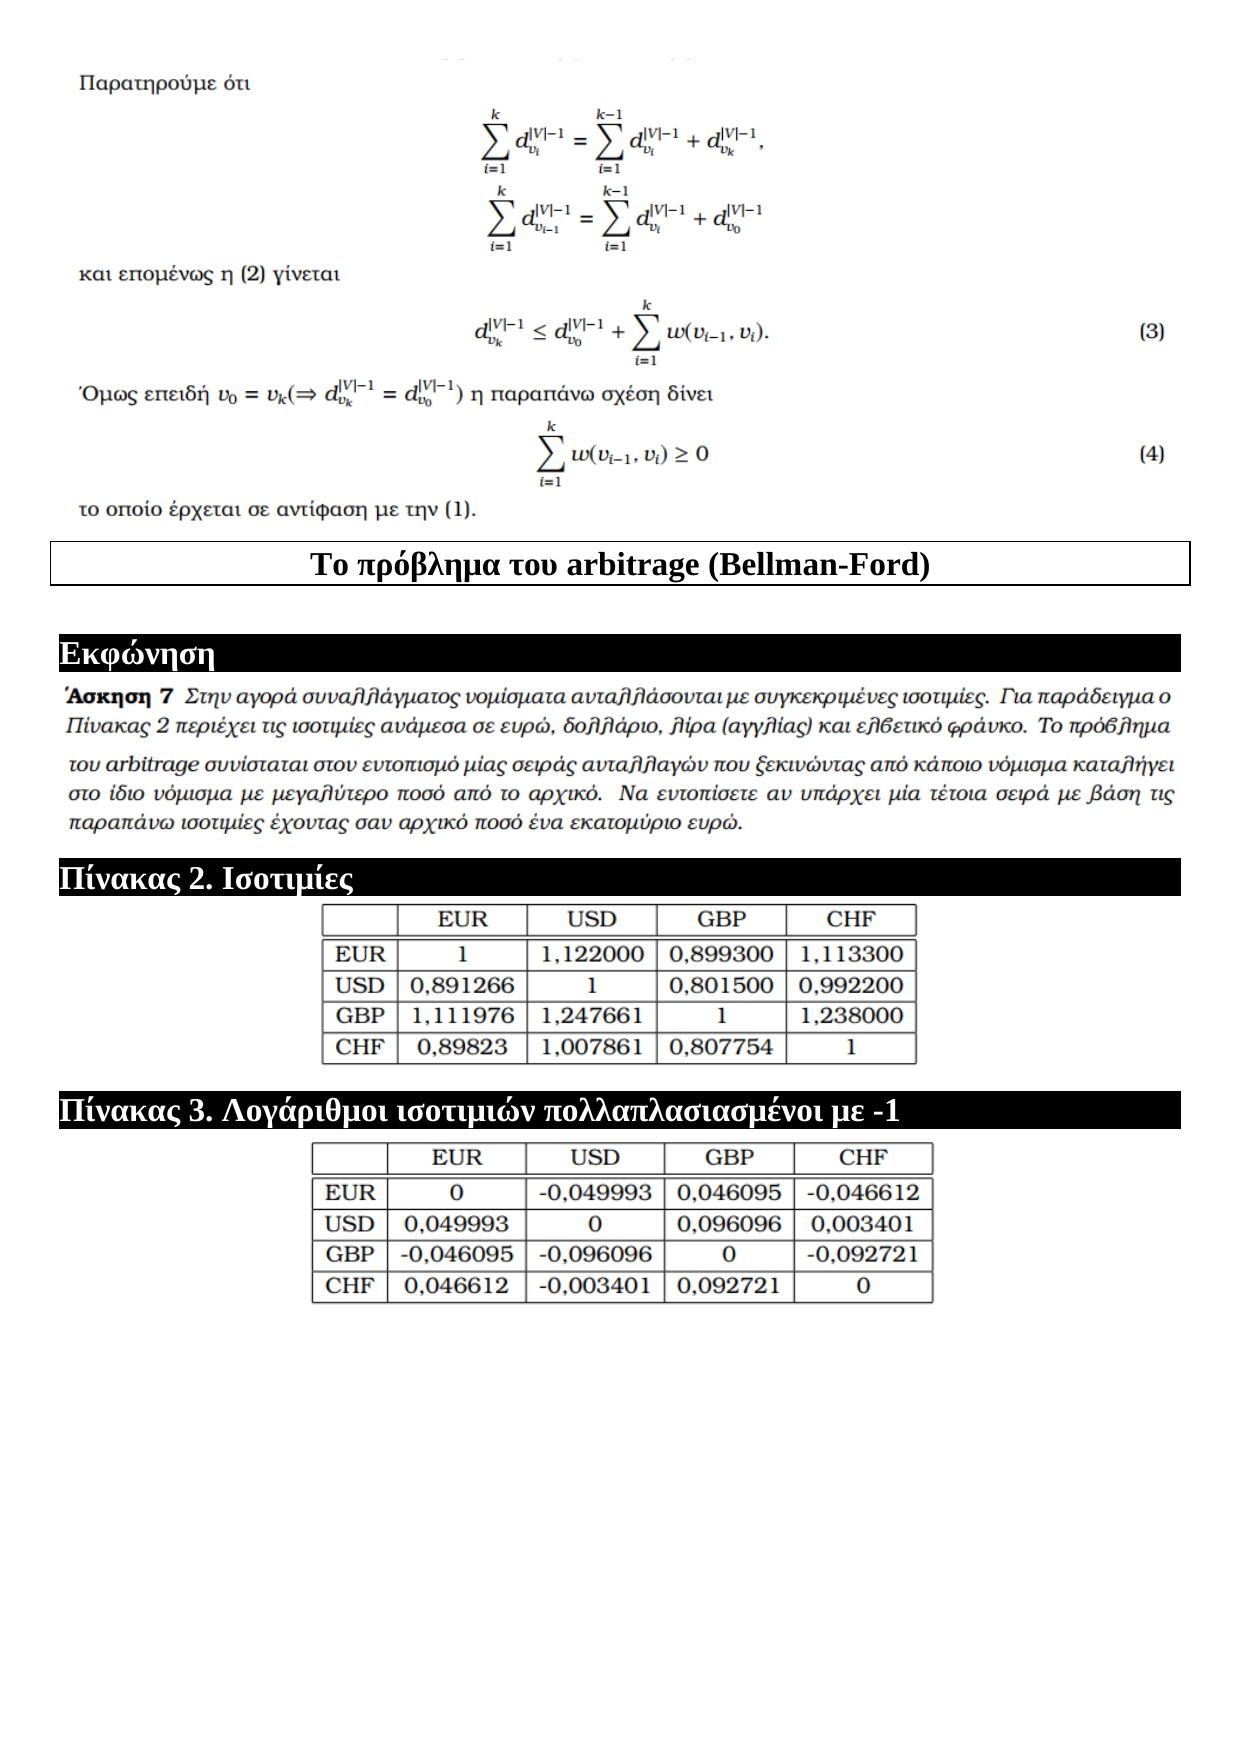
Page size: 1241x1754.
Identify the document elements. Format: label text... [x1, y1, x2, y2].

picture [302, 1132, 938, 1307]
picture [59, 746, 1182, 840]
picture [59, 59, 1182, 523]
picture [315, 899, 925, 1072]
subtitle Πίνακας 2. Ισοτιμίες [59, 858, 1181, 896]
subtitle Εκφώνηση [59, 634, 1181, 672]
picture [59, 675, 1182, 745]
subtitle Το πρόβλημα του arbitrage (Bellman-Ford) [51, 542, 1189, 584]
subtitle Πίνακας 3. Λογάριθμοι ισοτιμιών πολλαπλασιασμένοι με -1 [59, 1091, 1181, 1129]
